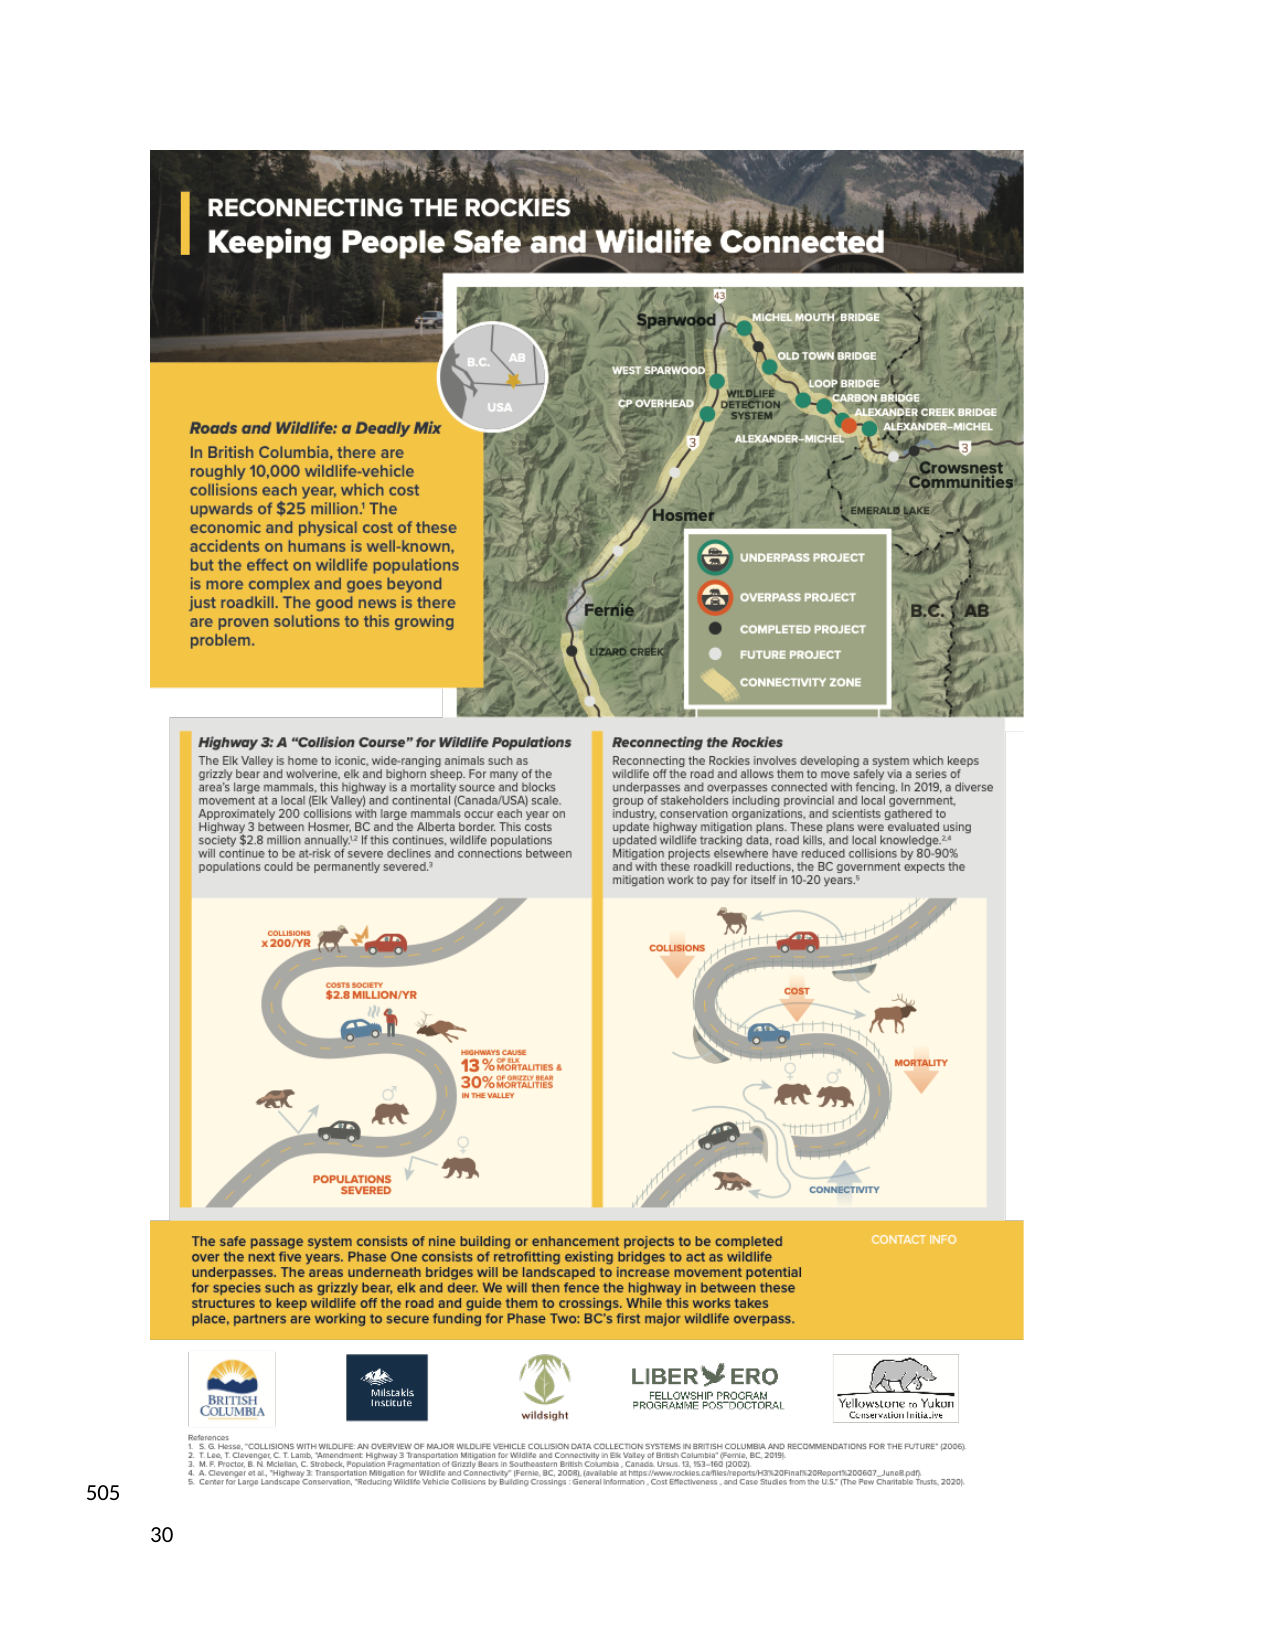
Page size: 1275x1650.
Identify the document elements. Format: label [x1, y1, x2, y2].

picture [150, 150, 1024, 1500]
